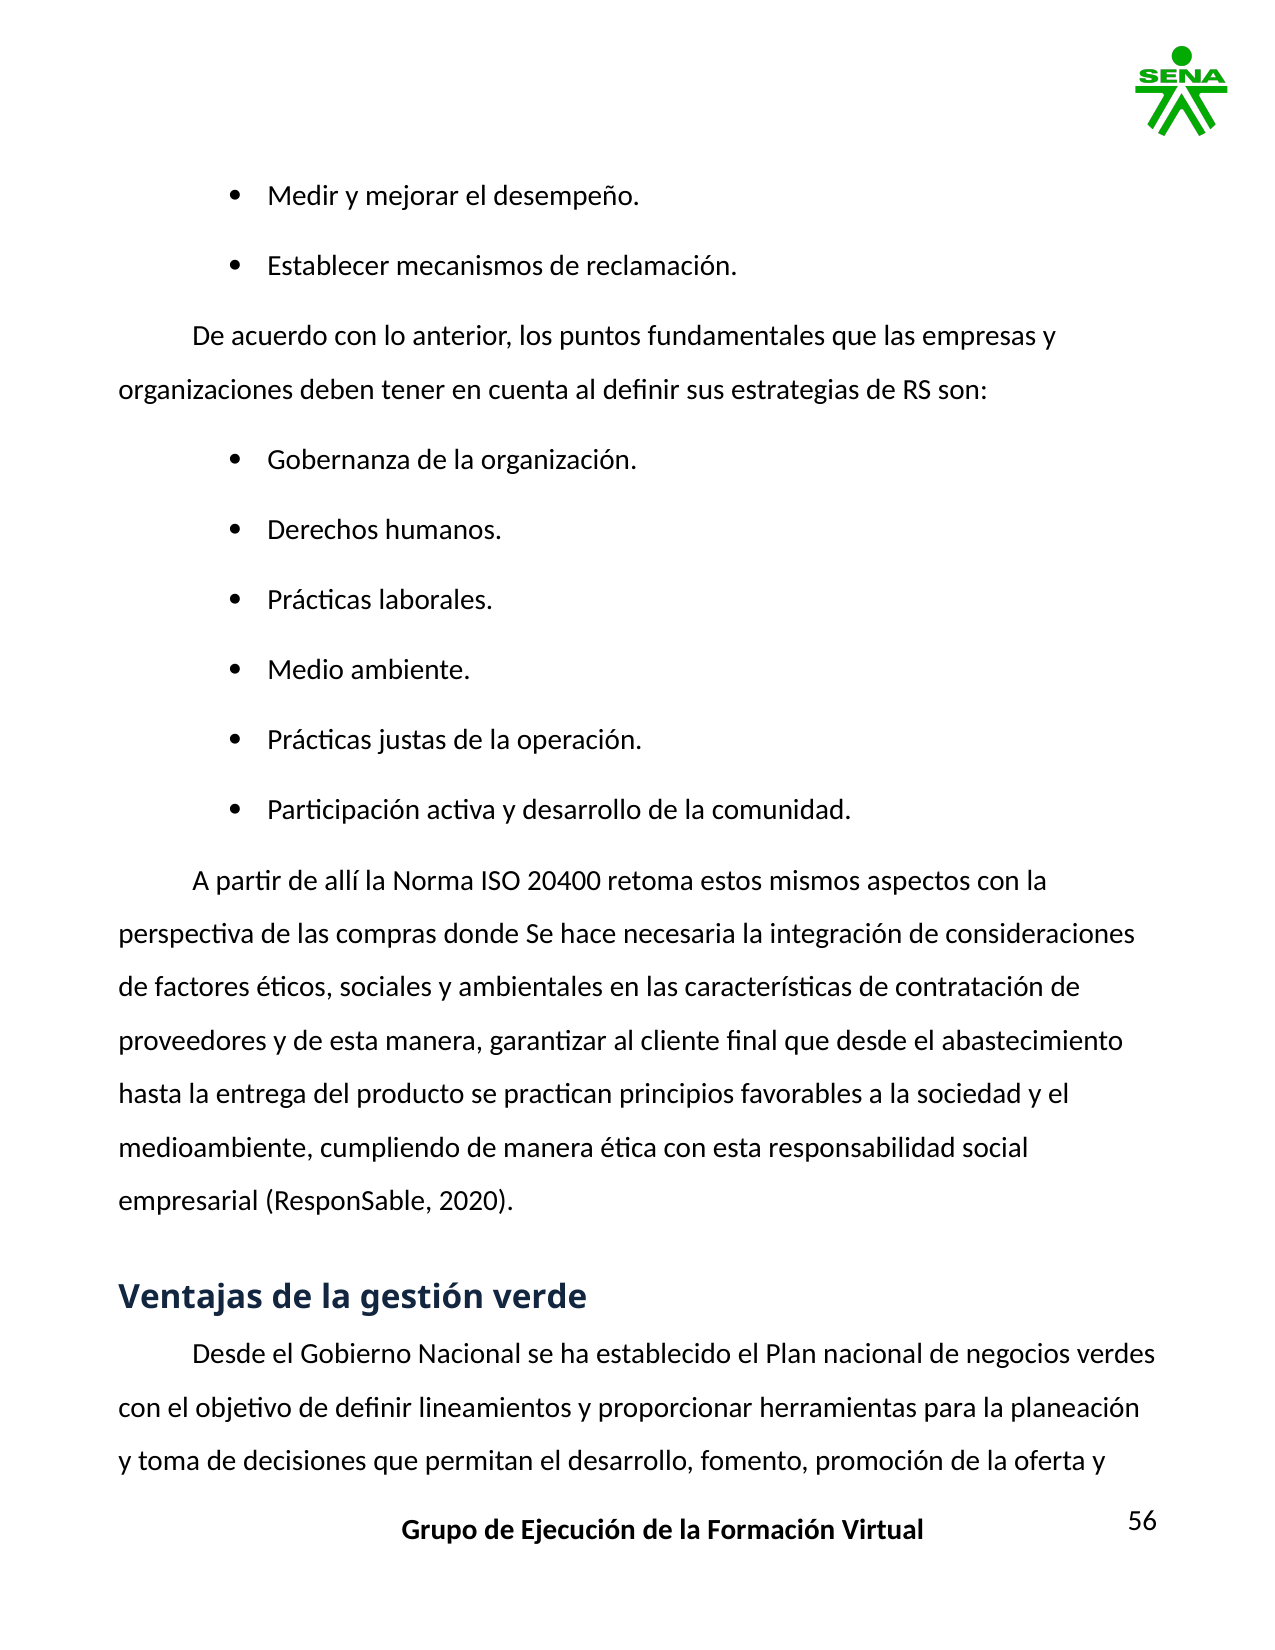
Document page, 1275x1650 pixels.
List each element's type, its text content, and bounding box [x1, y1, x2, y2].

picture [1135, 46, 1228, 136]
list Prácticas justas de la operación. [230, 721, 1157, 757]
subtitle Ventajas de la gestión verde [118, 1273, 1157, 1318]
list Establecer mecanismos de reclamación. [230, 247, 1157, 283]
list Prácticas laborales. [230, 581, 1157, 617]
text De acuerdo con lo anterior, los puntos fundamentales que las empresas y organizaciones deben tener en cuenta al definir sus estrategias de RS son: [118, 317, 1157, 406]
list Gobernanza de la organización. [230, 441, 1157, 477]
text A partir de allí la Norma ISO 20400 retoma estos mismos aspectos con la perspectiva de las compras donde Se hace necesaria la integración de consideraciones de factores éticos, sociales y ambientales en las características de contratación de proveedores y de esta manera, garantizar al cliente final que desde el abastecimiento hasta la entrega del producto se practican principios favorables a la sociedad y el medioambiente, cumpliendo de manera ética con esta responsabilidad social empresarial (ResponSable, 2020). [118, 862, 1157, 1218]
list Derechos humanos. [230, 511, 1157, 547]
list Medir y mejorar el desempeño. [230, 177, 1157, 213]
list Medio ambiente. [230, 651, 1157, 687]
list Participación activa y desarrollo de la comunidad. [230, 791, 1157, 827]
